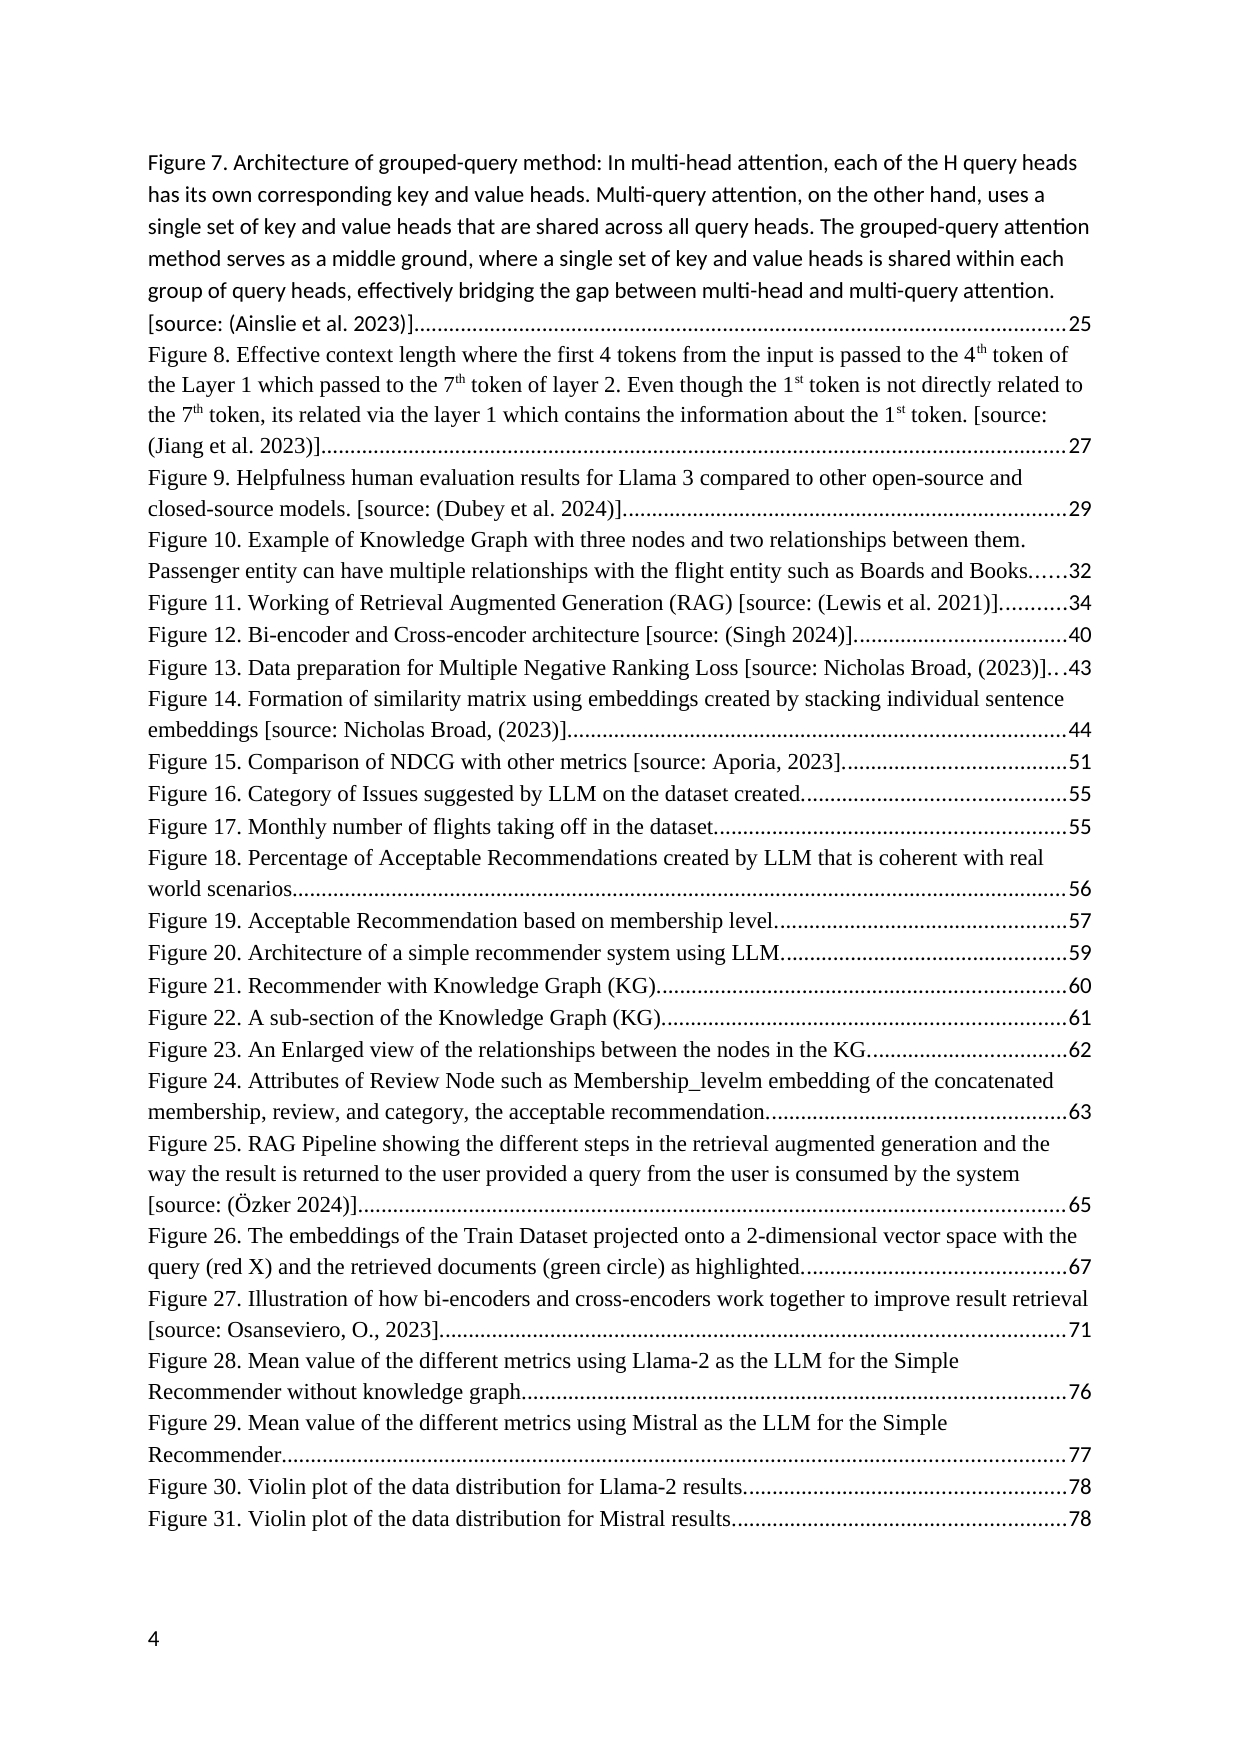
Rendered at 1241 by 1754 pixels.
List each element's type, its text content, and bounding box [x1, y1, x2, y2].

text Figure 29. Mean value of the different metrics using Mistral as the LLM for the Simple Recommender. 77 [148, 1409, 1092, 1468]
text Figure 13. Data preparation for Multiple Negative Ranking Loss [source: Nicholas Broad, (2023)]. 43 [148, 653, 1092, 681]
text Figure 14. Formation of similarity matrix using embeddings created by stacking individual sentence embeddings [source: Nicholas Broad, (2023)]. 44 [148, 685, 1092, 743]
text Figure 16. Category of Issues suggested by LLM on the dataset created. 55 [148, 779, 1092, 808]
text Figure 17. Monthly number of flights taking off in the dataset. 55 [148, 812, 1092, 840]
text Figure 18. Percentage of Acceptable Recommendations created by LLM that is coherent with real world scenarios. 56 [148, 844, 1092, 902]
text Figure 26. The embeddings of the Train Dataset projected onto a 2-dimensional vector space with the query (red X) and the retrieved documents (green circle) as highlighted. 67 [148, 1222, 1092, 1281]
text Figure 31. Violin plot of the data distribution for Mistral results. 78 [148, 1504, 1092, 1532]
text Figure 21. Recommender with Knowledge Graph (KG). 60 [148, 971, 1092, 999]
text Figure 15. Comparison of NDCG with other metrics [source: Aporia, 2023]. 51 [148, 747, 1092, 775]
text Figure 30. Violin plot of the data distribution for Llama-2 results. 78 [148, 1472, 1092, 1500]
text Figure 7. Architecture of grouped-query method: In multi-head attention, each of the H query heads has its own corresponding key and value heads. Multi-query attention, on the other hand, uses a single set of key and value heads that are shared across all query heads. The grouped-query attention method serves as a middle ground, where a single set of key and value heads is shared within each group of query heads, effectively bridging the gap between multi-head and multi-query attention. [source: (Ainslie et al. 2023)] 25 [148, 148, 1092, 337]
text Figure 23. An Enlarged view of the relationships between the nodes in the KG. 62 [148, 1035, 1092, 1063]
text Figure 27. Illustration of how bi-encoders and cross-encoders work together to improve result retrieval [source: Osanseviero, O., 2023]. 71 [148, 1285, 1092, 1343]
text Figure 8. Effective context length where the first 4 tokens from the input is passed to the 4th token of the Layer 1 which passed to the 7th token of layer 2. Even though the 1st token is not directly related to the 7th token, its related via the layer 1 which contains the information about the 1st token. [source: (Jiang et al. 2023)]. 27 [148, 341, 1092, 459]
text Figure 9. Helpfulness human evaluation results for Llama 3 compared to other open-source and closed-source models. [source: (Dubey et al. 2024)]. 29 [148, 464, 1092, 522]
text Figure 11. Working of Retrieval Augmented Generation (RAG) [source: (Lewis et al. 2021)]. 34 [148, 588, 1092, 616]
text Figure 24. Attributes of Review Node such as Membership_levelm embedding of the concatenated membership, review, and category, the acceptable recommendation. 63 [148, 1067, 1092, 1126]
text Figure 28. Mean value of the different metrics using Llama-2 as the LLM for the Simple Recommender without knowledge graph. 76 [148, 1347, 1092, 1405]
text Figure 22. A sub-section of the Knowledge Graph (KG). 61 [148, 1003, 1092, 1031]
text Figure 20. Architecture of a simple recommender system using LLM. 59 [148, 938, 1092, 967]
text Figure 19. Acceptable Recommendation based on membership level. 57 [148, 906, 1092, 934]
text Figure 25. RAG Pipeline showing the different steps in the retrieval augmented generation and the way the result is returned to the user provided a query from the user is consumed by the system [source: (Özker 2024)]. 65 [148, 1130, 1092, 1218]
text Figure 12. Bi-encoder and Cross-encoder architecture [source: (Singh 2024)]. 40 [148, 621, 1092, 649]
text Figure 10. Example of Knowledge Graph with three nodes and two relationships between them. Passenger entity can have multiple relationships with the flight entity such as Boards and Books. 32 [148, 526, 1092, 584]
